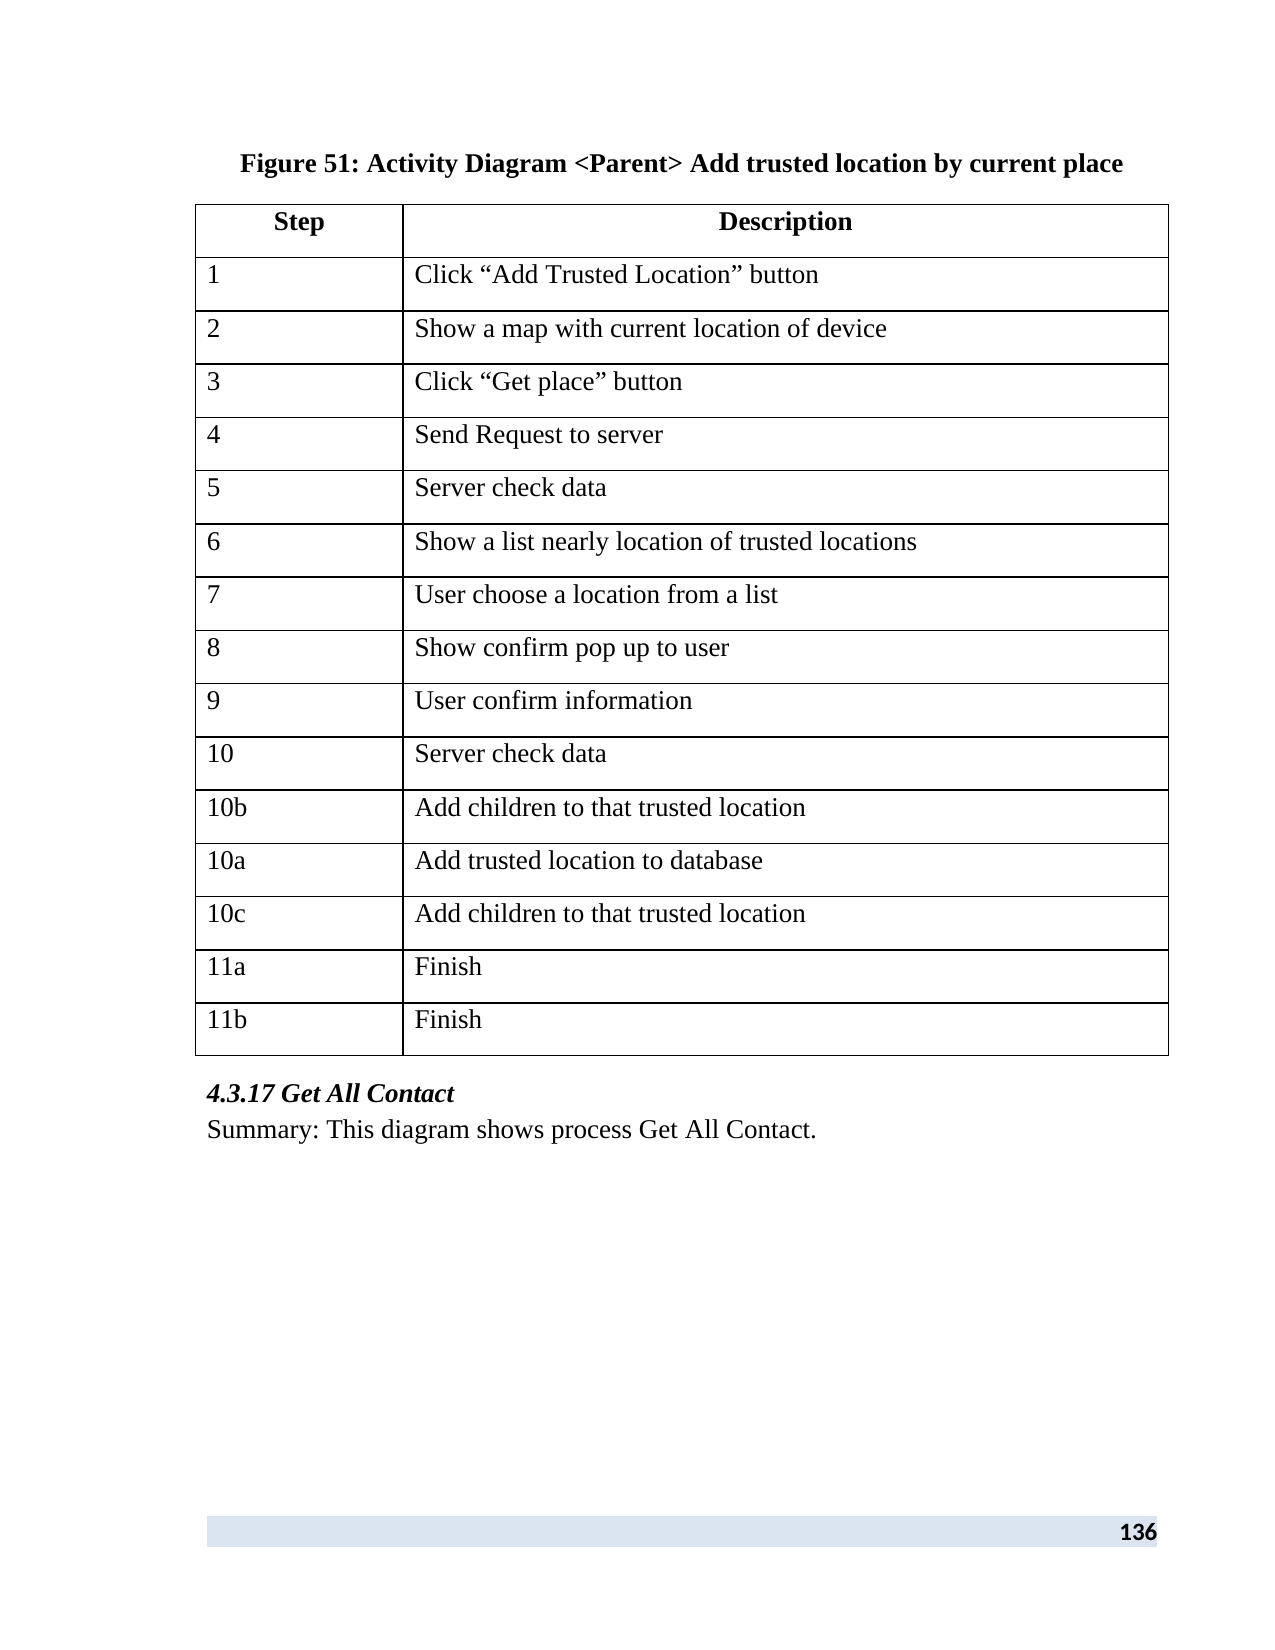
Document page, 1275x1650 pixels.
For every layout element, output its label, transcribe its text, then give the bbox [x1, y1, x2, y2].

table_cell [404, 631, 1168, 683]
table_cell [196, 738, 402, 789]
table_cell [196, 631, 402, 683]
subtitle 4.3.17 Get All Contact [207, 1077, 1157, 1108]
text Summary: This diagram shows process Get All Contact. [207, 1113, 1157, 1144]
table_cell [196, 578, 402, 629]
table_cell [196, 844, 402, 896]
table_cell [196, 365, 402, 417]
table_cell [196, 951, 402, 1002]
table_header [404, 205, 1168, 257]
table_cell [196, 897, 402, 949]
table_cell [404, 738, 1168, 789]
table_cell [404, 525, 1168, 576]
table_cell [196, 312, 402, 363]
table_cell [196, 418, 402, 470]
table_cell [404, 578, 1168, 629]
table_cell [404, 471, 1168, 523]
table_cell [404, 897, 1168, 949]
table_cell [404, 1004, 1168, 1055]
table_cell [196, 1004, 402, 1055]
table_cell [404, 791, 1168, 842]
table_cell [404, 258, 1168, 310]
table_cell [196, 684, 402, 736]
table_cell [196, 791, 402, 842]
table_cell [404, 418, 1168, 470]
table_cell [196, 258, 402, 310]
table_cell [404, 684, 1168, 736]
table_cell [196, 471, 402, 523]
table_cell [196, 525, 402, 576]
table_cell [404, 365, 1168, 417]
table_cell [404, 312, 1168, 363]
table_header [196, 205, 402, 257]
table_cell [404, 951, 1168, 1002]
text Figure 51: Activity Diagram <Parent> Add trusted location by current place [207, 148, 1157, 179]
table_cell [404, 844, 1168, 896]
